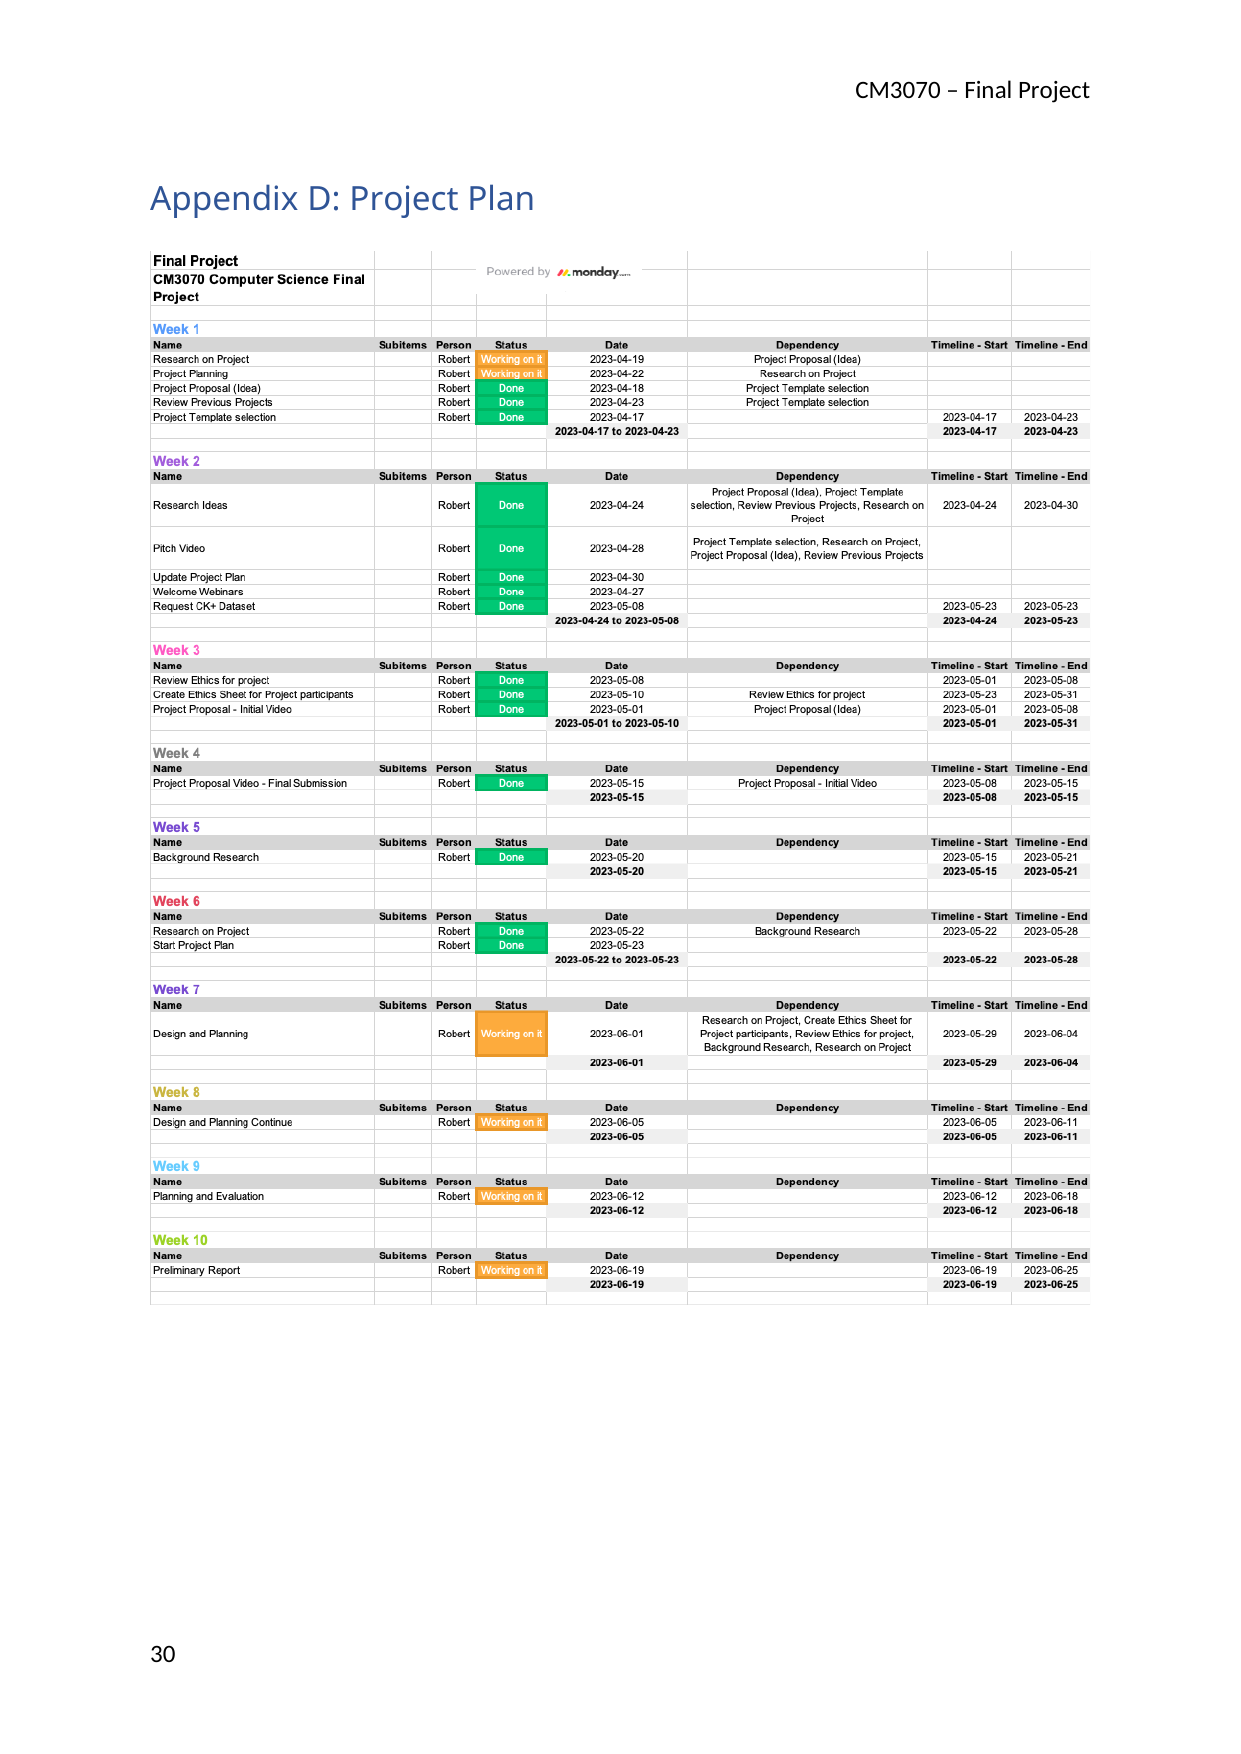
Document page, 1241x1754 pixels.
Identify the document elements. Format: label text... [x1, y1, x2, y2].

subtitle Appendix D: Project Plan [150, 175, 1090, 220]
picture [150, 251, 1091, 1305]
